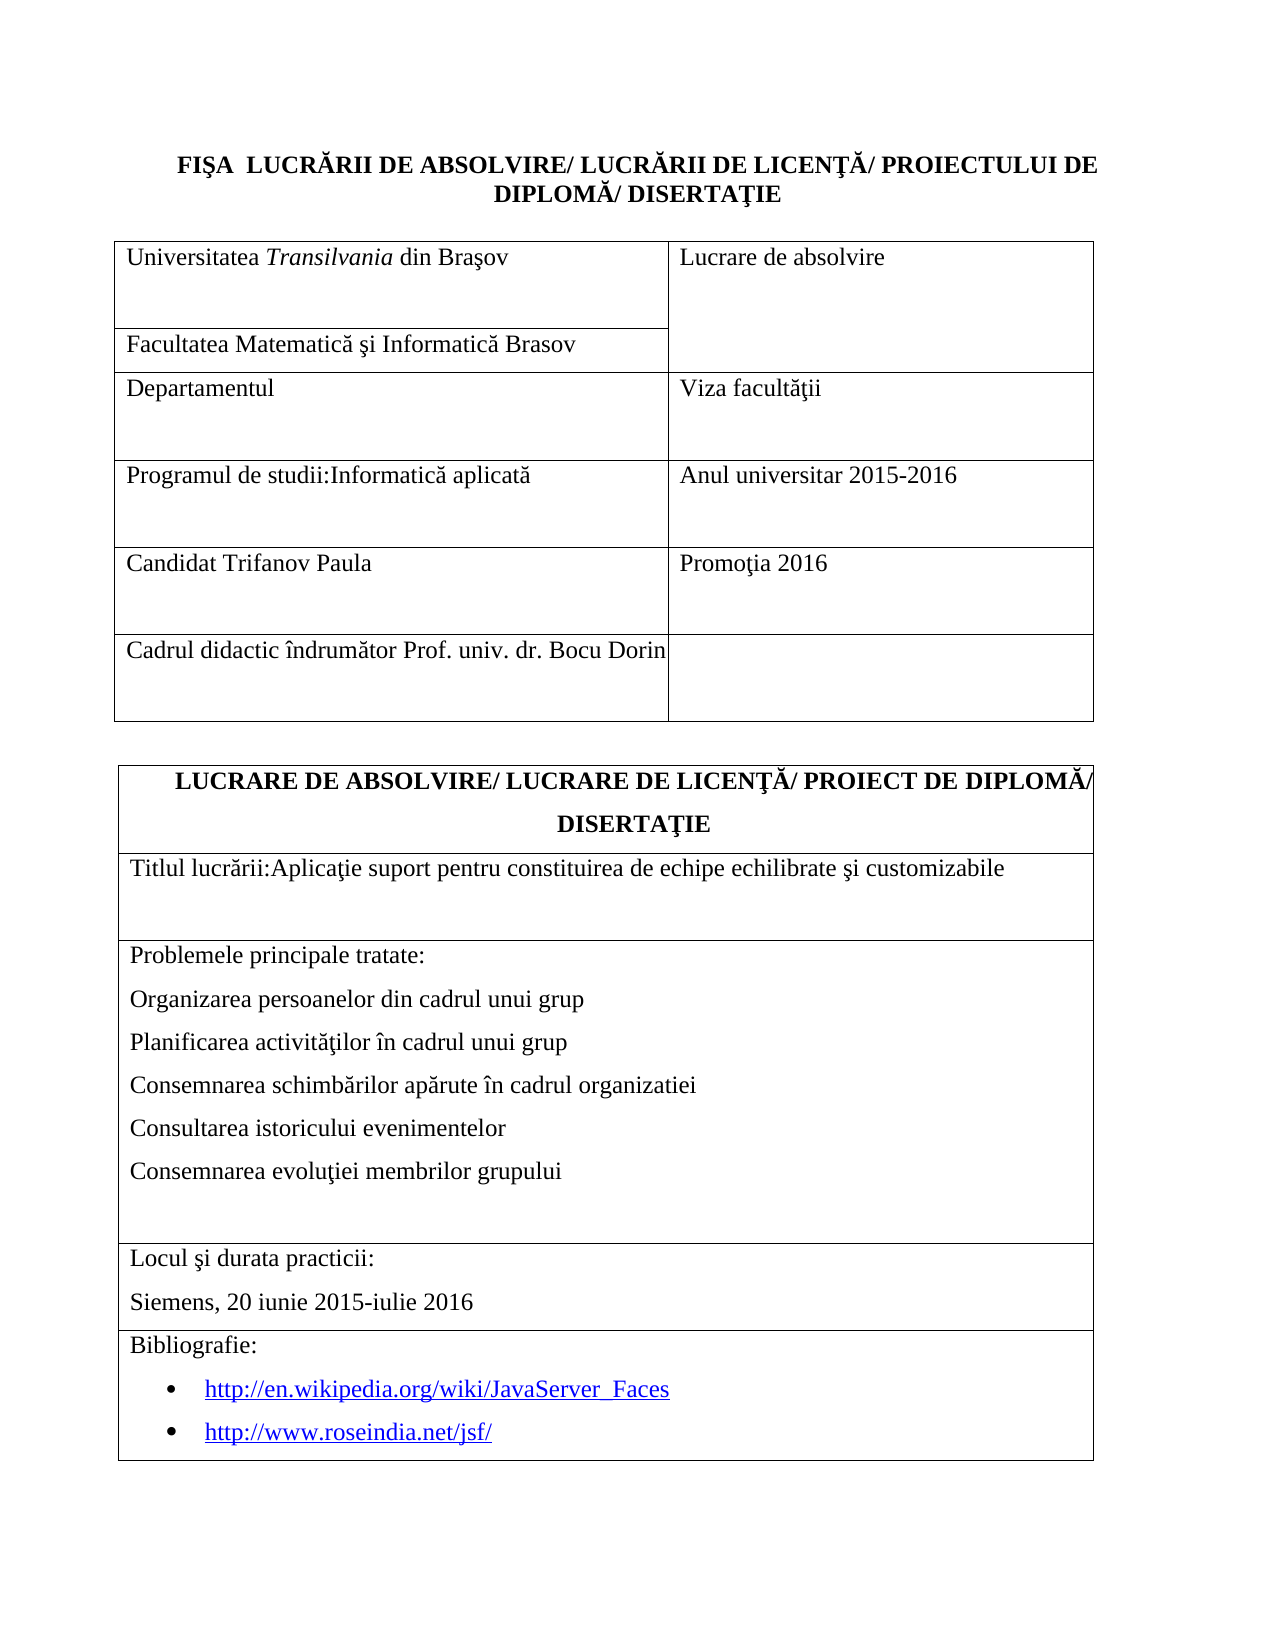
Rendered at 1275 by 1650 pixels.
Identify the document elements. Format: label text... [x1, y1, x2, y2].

table_cell Viza facultăţii [669, 373, 1093, 459]
table_cell Anul universitar 2015-2016 [669, 461, 1093, 547]
text FIŞA LUCRĂRII DE ABSOLVIRE/ LUCRĂRII DE LICENŢĂ/ PROIECTULUI DE DIPLOMĂ/ DISERTAŢIE [118, 150, 1157, 207]
table_header Lucrare de absolvire [669, 242, 1093, 372]
table_cell Problemele principale tratate: Organizarea persoanelor din cadrul unui grup Planificarea activităţilor în cadrul unui grup Consemnarea schimbărilor apărute în cadrul organizatiei Consultarea istoricului evenimentelor Consemnarea evoluţiei membrilor grupului [119, 941, 1093, 1242]
table_cell [669, 635, 1093, 721]
table_cell Cadrul didactic îndrumător Prof. univ. dr. Bocu Dorin [115, 635, 668, 721]
table_cell Locul şi durata practicii: Siemens, 20 iunie 2015-iulie 2016 [119, 1244, 1093, 1329]
table_cell Departamentul [115, 373, 668, 459]
table_cell Programul de studii:Informatică aplicată [115, 461, 668, 547]
table_header Universitatea Transilvania din Braşov [115, 242, 668, 328]
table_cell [119, 1331, 1093, 1460]
table_cell Promoţia 2016 [669, 548, 1093, 634]
table_header LUCRARE DE ABSOLVIRE/ LUCRARE DE LICENŢĂ/ PROIECT DE DIPLOMĂ/ DISERTAŢIE [119, 766, 1093, 852]
table_cell Candidat Trifanov Paula [115, 548, 668, 634]
table_cell Facultatea Matematică şi Informatică Brasov [115, 329, 668, 372]
table_cell Titlul lucrării:Aplicaţie suport pentru constituirea de echipe echilibrate şi customizabile [119, 854, 1093, 939]
